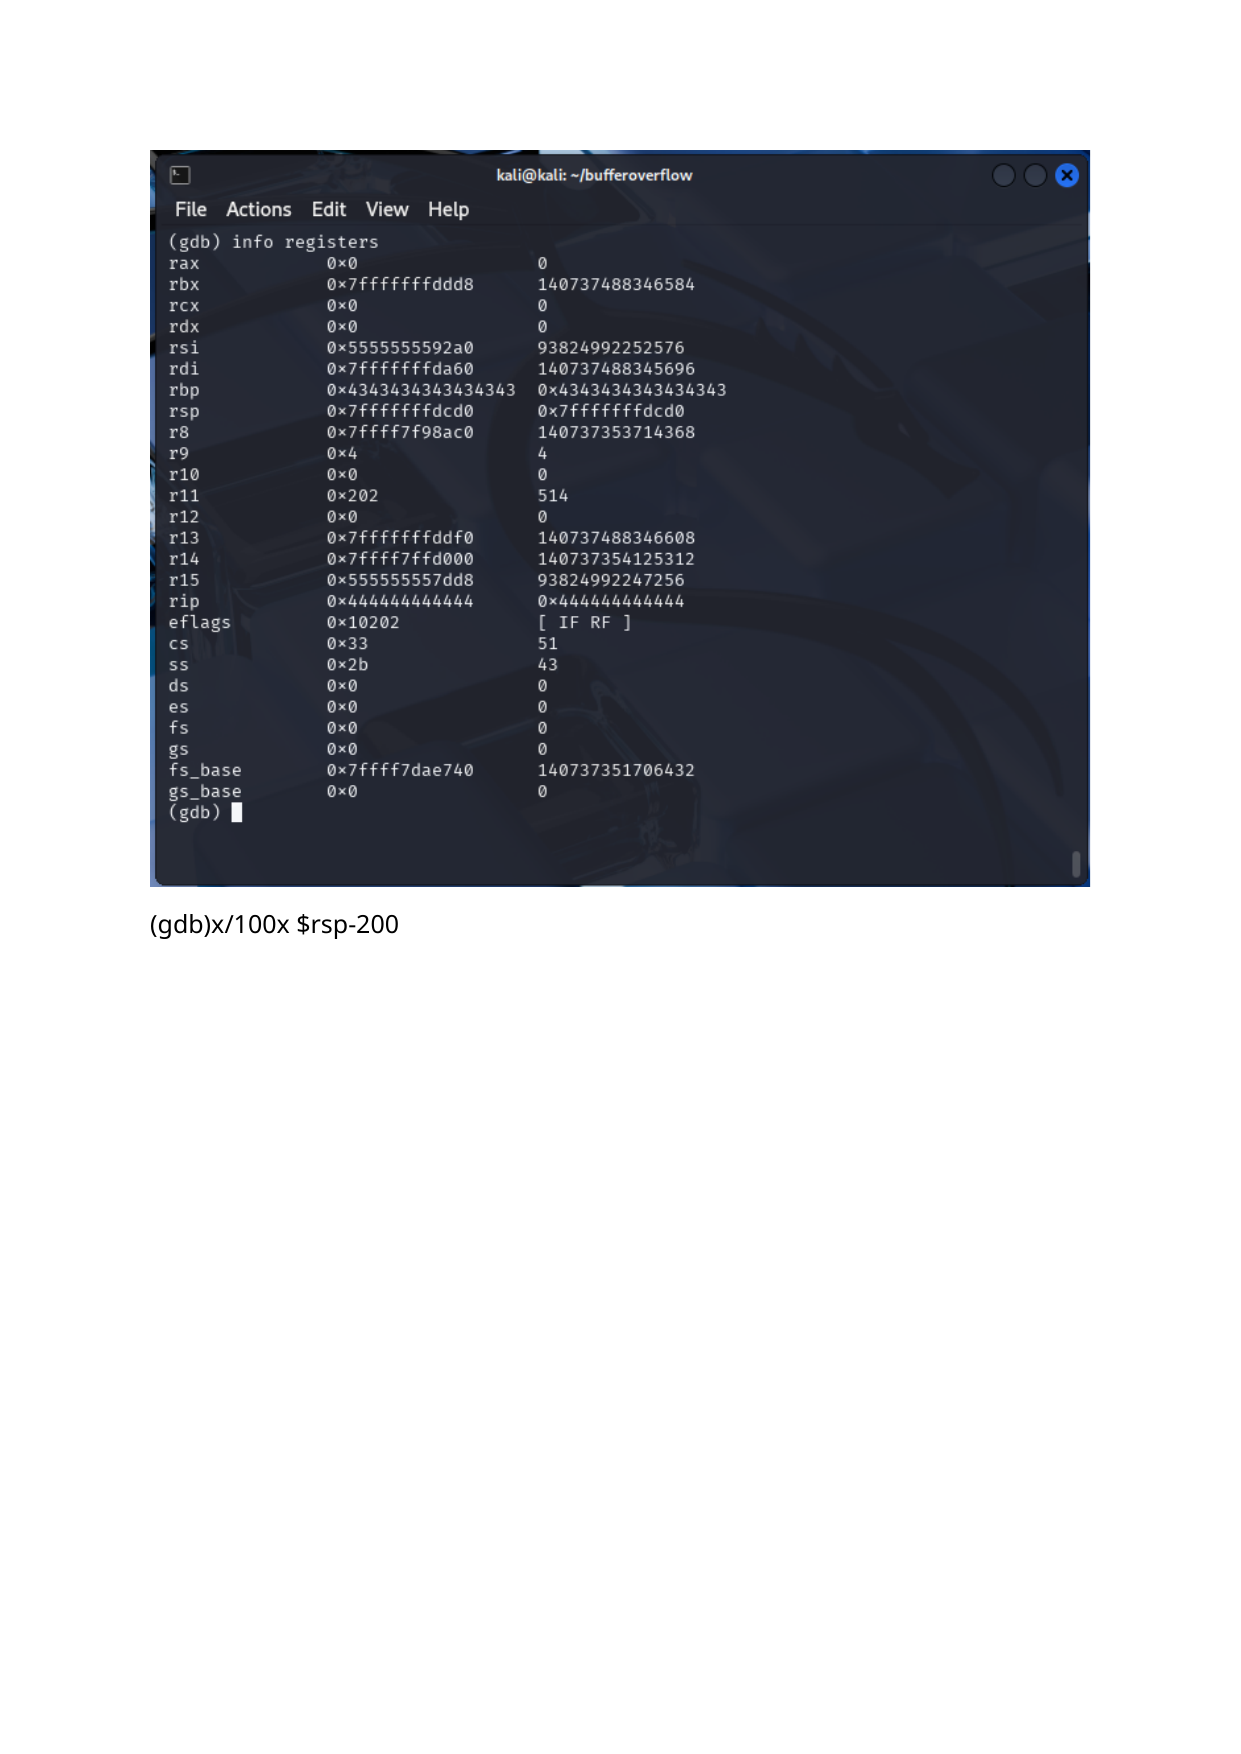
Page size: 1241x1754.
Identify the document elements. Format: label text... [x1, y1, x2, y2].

text (gdb)x/100x $rsp-200 [150, 907, 1090, 941]
picture [150, 150, 1091, 887]
